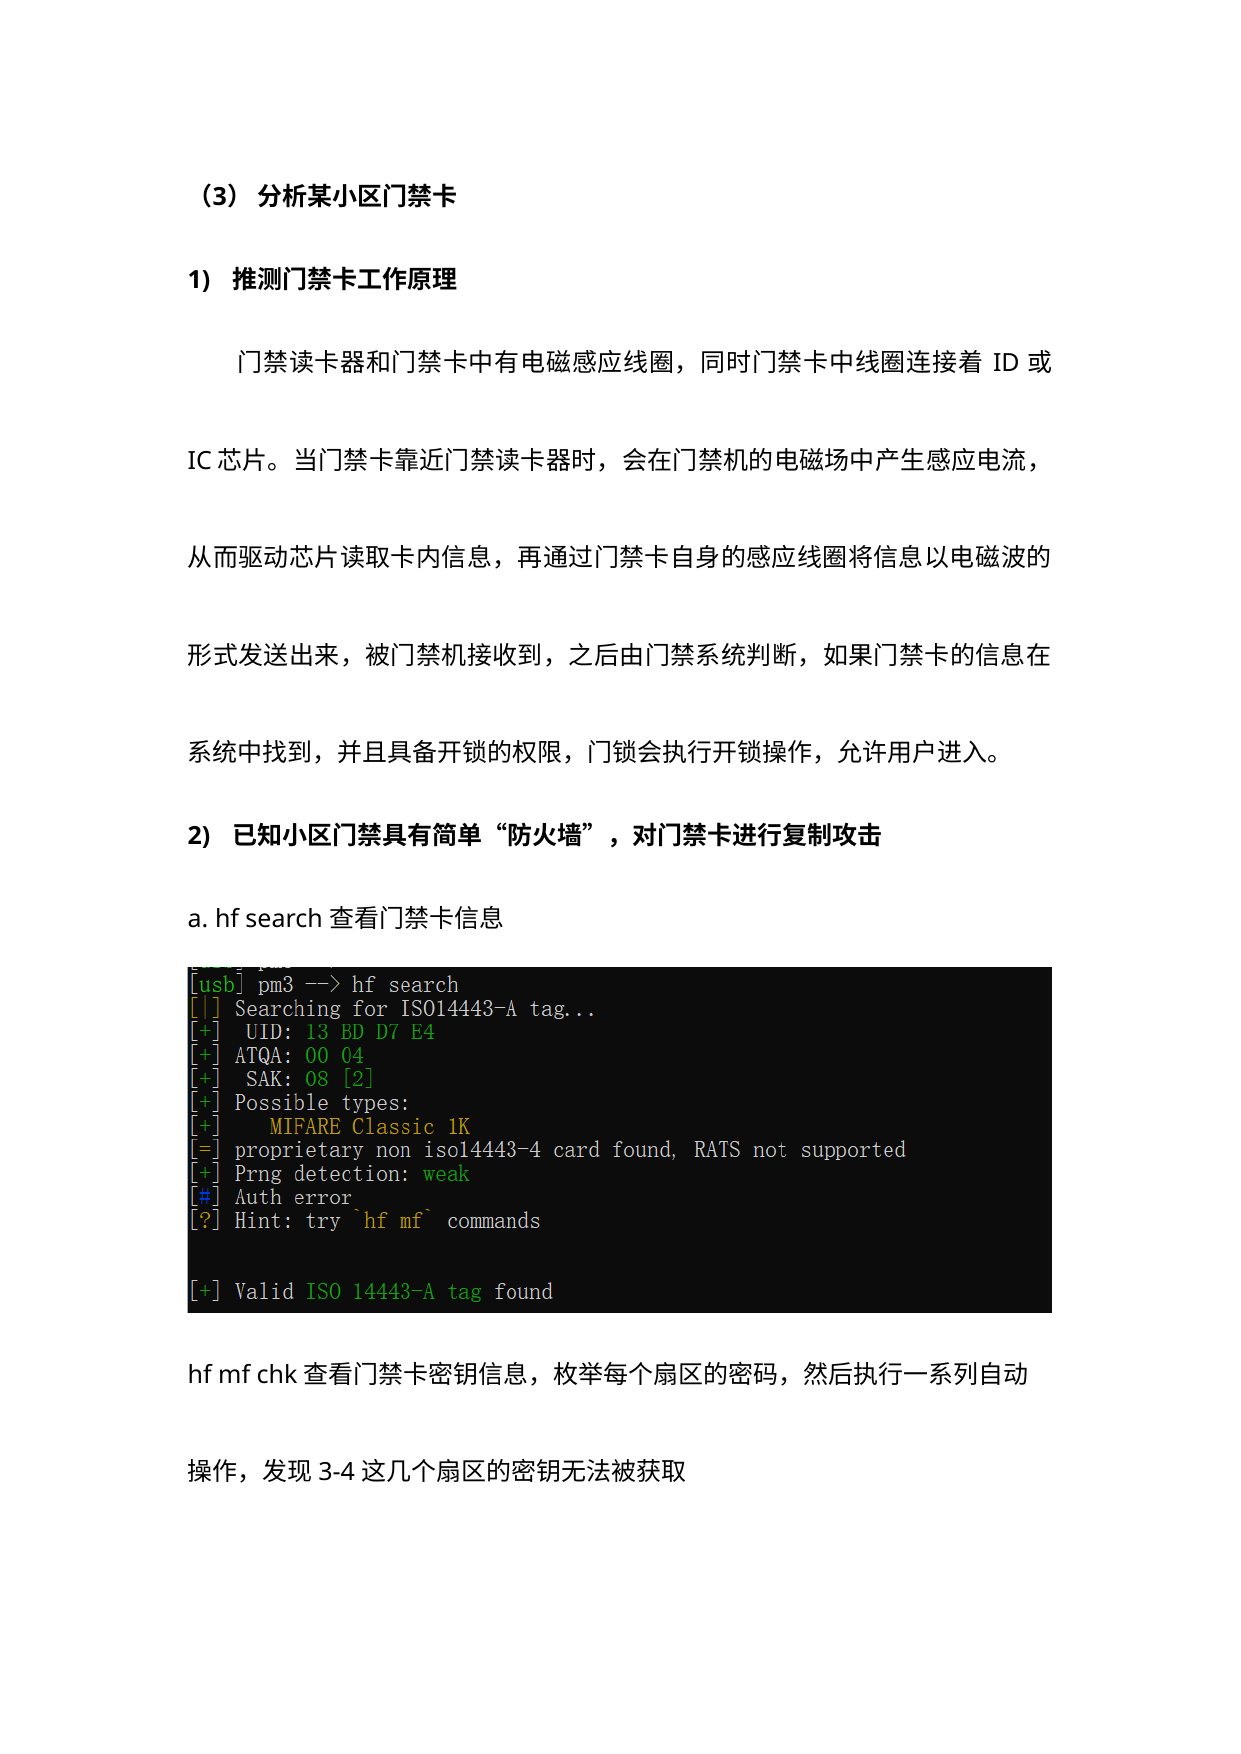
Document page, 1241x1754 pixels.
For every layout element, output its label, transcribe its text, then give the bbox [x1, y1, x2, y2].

list 门禁读卡器和门禁卡中有电磁感应线圈，同时门禁卡中线圈连接着 ID 或 IC芯片。当门禁卡靠近门禁读卡器时，会在门禁机的电磁场中产生感应电流，从而驱动芯片读取卡内信息，再通过门禁卡自身的感应线圈将信息以电磁波的形式发送出来，被门禁机接收到，之后由门禁系统判断，如果门禁卡的信息在系统中找到，并且具备开锁的权限，门锁会执行开锁操作，允许用户进入。 [187, 328, 1053, 783]
picture [187, 967, 1052, 1313]
list 推测门禁卡工作原理 [187, 245, 1053, 310]
list 已知小区门禁具有简单“防火墙”，对门禁卡进行复制攻击 [187, 801, 1053, 866]
text hf mf chk 查看门禁卡密钥信息，枚举每个扇区的密码，然后执行一系列自动操作，发现 3-4 这几个扇区的密钥无法被获取 [187, 1340, 1053, 1502]
list hf search 查看门禁卡信息 [187, 884, 1053, 949]
list 分析某小区门禁卡 [187, 162, 1053, 227]
